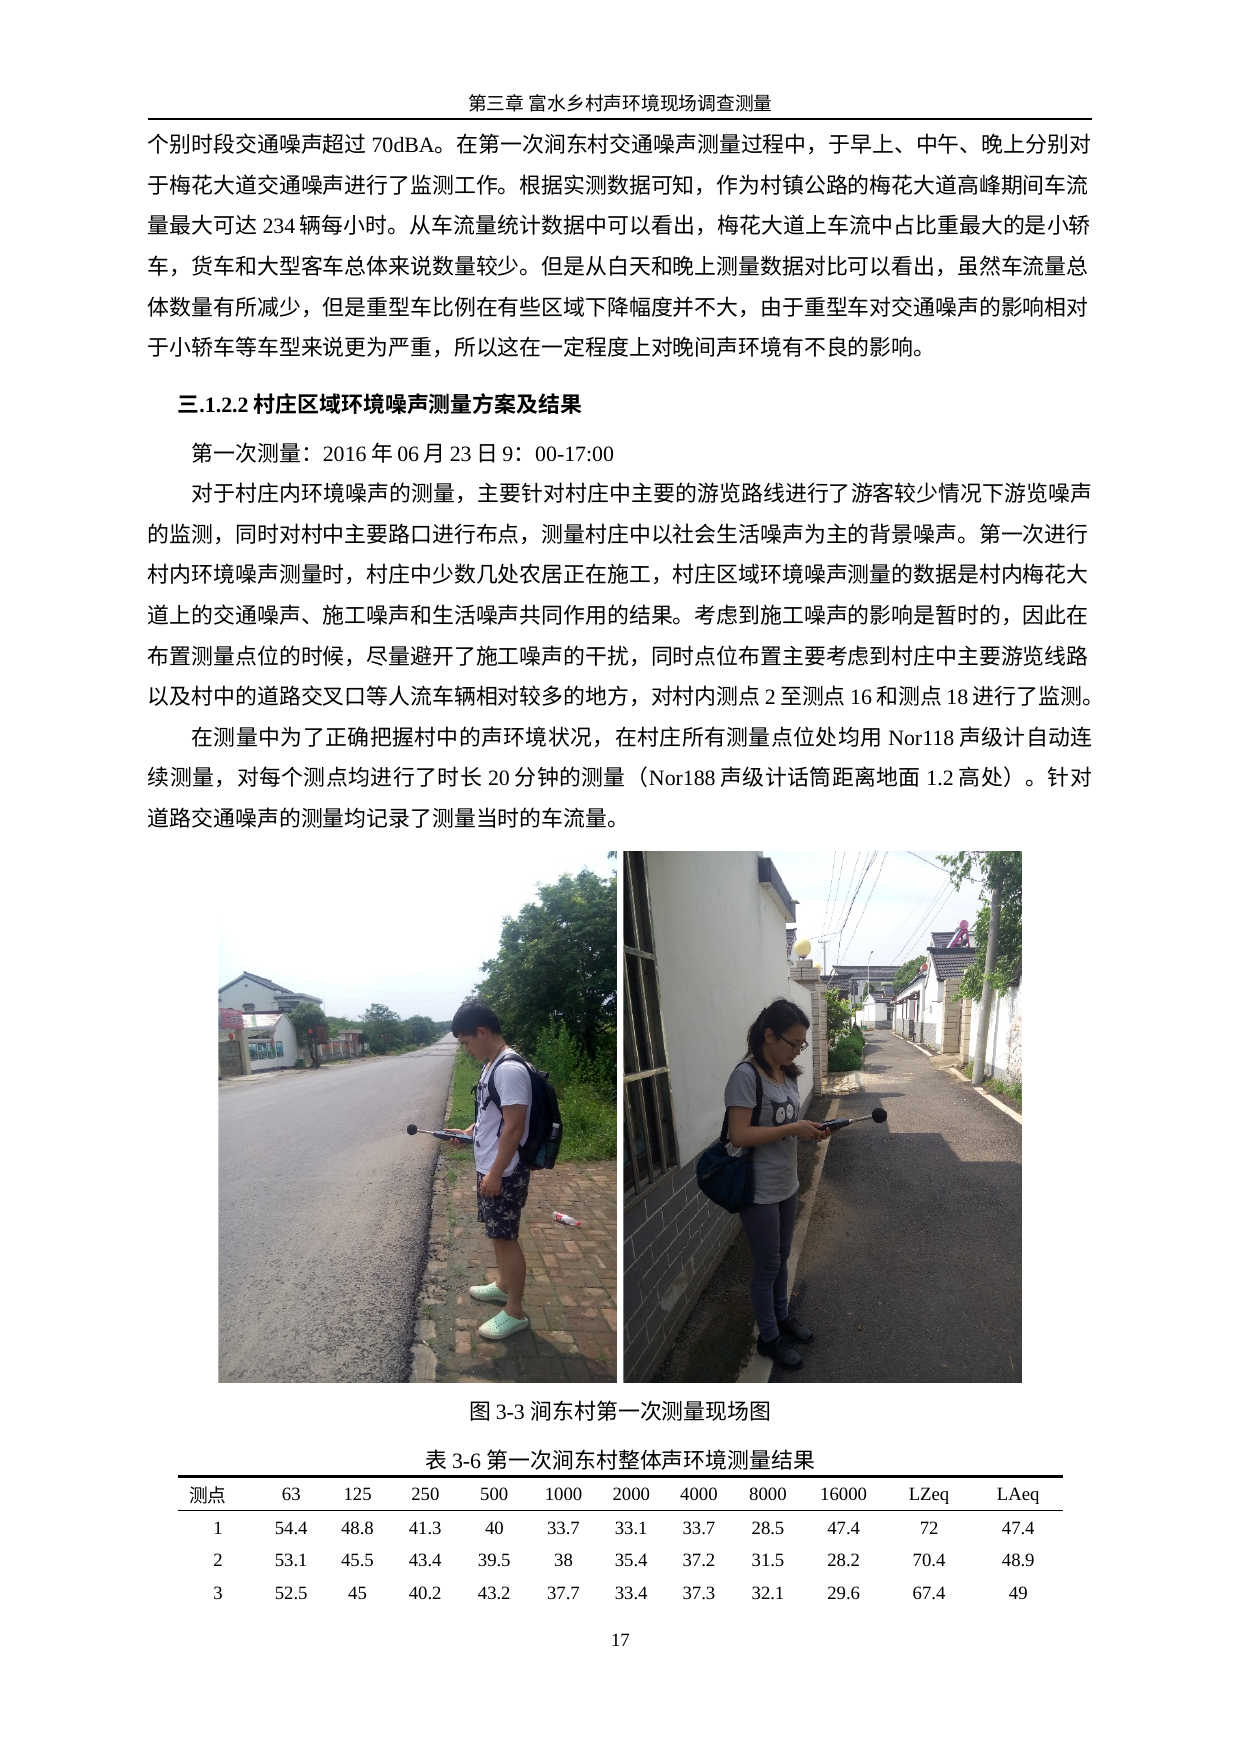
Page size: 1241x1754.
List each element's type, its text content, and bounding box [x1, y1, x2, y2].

text 表3-6 第一次涧东村整体声环境测量结果 [148, 1442, 1092, 1475]
table_header 2000 [598, 1478, 664, 1510]
table_cell 45.5 [324, 1544, 390, 1576]
table_header 4000 [664, 1478, 733, 1510]
table_cell 37.7 [529, 1576, 598, 1609]
table_cell 33.1 [598, 1511, 664, 1544]
picture [623, 851, 1022, 1383]
table_cell 40.2 [390, 1576, 459, 1609]
table_header 测点 [178, 1478, 258, 1510]
text 图3-3 涧东村第一次测量现场图 [148, 1393, 1092, 1426]
table_cell 37.2 [664, 1544, 733, 1576]
table_header 250 [390, 1478, 459, 1510]
table_header 63 [258, 1478, 324, 1510]
table_cell 52.5 [258, 1576, 324, 1609]
table_cell 54.4 [258, 1511, 324, 1544]
table_cell 70.4 [884, 1544, 973, 1576]
table_cell 31.5 [733, 1544, 802, 1576]
text 村庄区域环境噪声测量方案及结果 [177, 387, 1092, 419]
table_cell 43.4 [390, 1544, 459, 1576]
table_cell 28.2 [802, 1544, 884, 1576]
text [148, 127, 1092, 362]
table_header LZeq [884, 1478, 973, 1510]
table_cell 32.1 [733, 1576, 802, 1609]
table_cell 48.8 [324, 1511, 390, 1544]
table_header 8000 [733, 1478, 802, 1510]
table_header LAeq [973, 1478, 1063, 1510]
table_cell 72 [884, 1511, 973, 1544]
text 第一次测量：2016年06月23日9：00-17:00 [148, 435, 1092, 468]
table_cell 28.5 [733, 1511, 802, 1544]
table_cell 2 [178, 1544, 258, 1576]
table_header 1000 [529, 1478, 598, 1510]
table_cell 1 [178, 1511, 258, 1544]
table_cell 40 [460, 1511, 529, 1544]
table_cell 47.4 [973, 1511, 1063, 1544]
table_header 125 [324, 1478, 390, 1510]
table_cell 29.6 [802, 1576, 884, 1609]
table_cell 53.1 [258, 1544, 324, 1576]
table_cell 38 [529, 1544, 598, 1576]
table_cell 67.4 [884, 1576, 973, 1609]
table_cell 49 [973, 1576, 1063, 1609]
table_cell 33.7 [664, 1511, 733, 1544]
table_header 500 [460, 1478, 529, 1510]
table_cell 47.4 [802, 1511, 884, 1544]
table_cell 33.4 [598, 1576, 664, 1609]
table_cell 45 [324, 1576, 390, 1609]
table_cell 35.4 [598, 1544, 664, 1576]
table_cell 33.7 [529, 1511, 598, 1544]
table_header 16000 [802, 1478, 884, 1510]
table_cell 43.2 [460, 1576, 529, 1609]
table_cell 37.3 [664, 1576, 733, 1609]
table_cell 48.9 [973, 1544, 1063, 1576]
table_cell 41.3 [390, 1511, 459, 1544]
text 对于村庄内环境噪声的测量，主要针对村庄中主要的游览路线进行了游客较少情况下游览噪声的监测，同时对村中主要路口进行布点，测量村庄中以社会生活噪声为主的背景噪声。第一次进行村内环境噪声测量时，村庄中少数几处农居正在施工，村庄区域环境噪声测量的数据是村内梅花大道上的交通噪声、施工噪声和生活噪声共同作用的结果。考虑到施工噪声的影响是暂时的，因此在布置测量点位的时候，尽量避开了施工噪声的干扰，同时点位布置主要考虑到村庄中主要游览线路以及村中的道路交叉口等人流车辆相对较多的地方，对村内测点2至测点16和测点18进行了监测。 [148, 476, 1092, 711]
picture [218, 851, 617, 1383]
table_cell 3 [178, 1576, 258, 1609]
table_cell 39.5 [460, 1544, 529, 1576]
text 在测量中为了正确把握村中的声环境状况，在村庄所有测量点位处均用Nor118声级计自动连续测量，对每个测点均进行了时长20分钟的测量（Nor188声级计话筒距离地面1.2高处）。针对道路交通噪声的测量均记录了测量当时的车流量。 [148, 719, 1092, 833]
